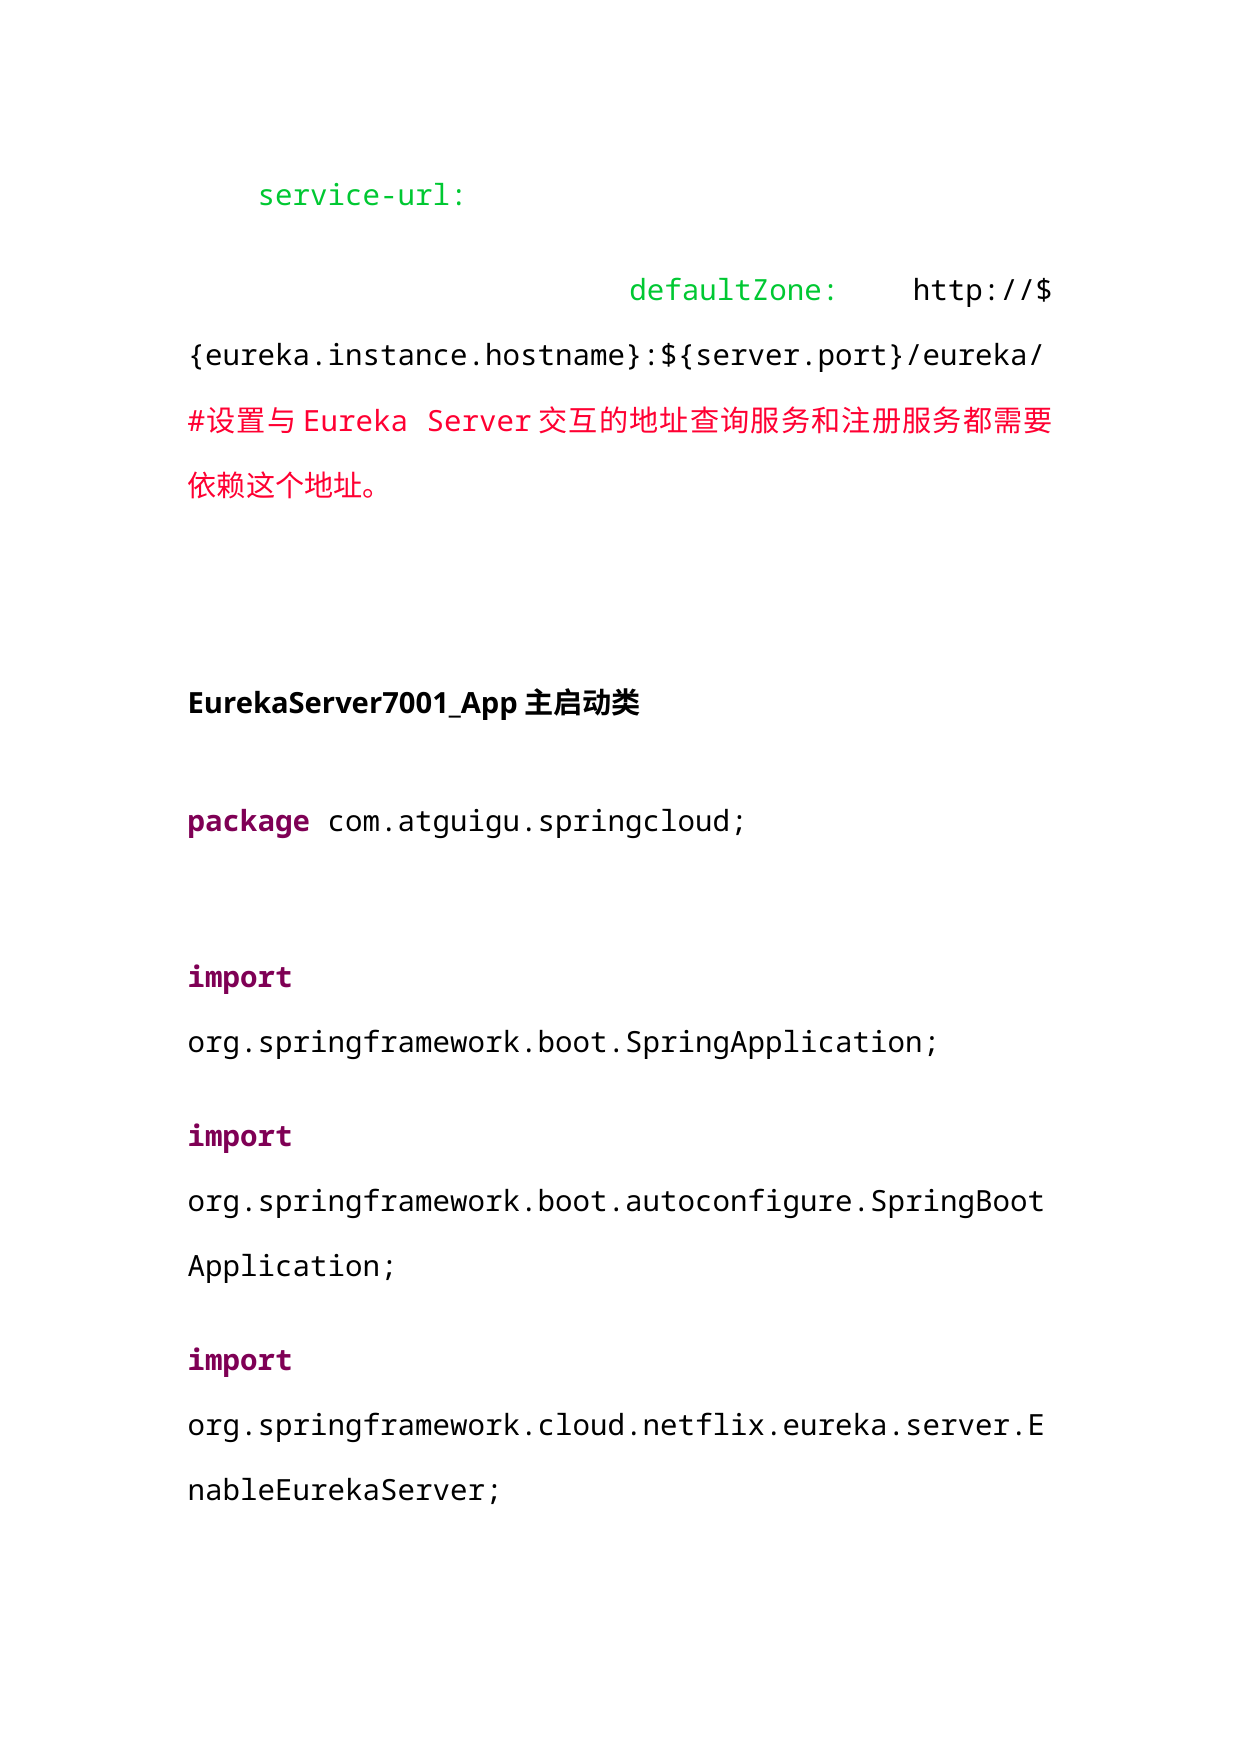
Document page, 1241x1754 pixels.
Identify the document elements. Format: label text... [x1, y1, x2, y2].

text import org.springframework.boot.SpringApplication; [187, 943, 1053, 1073]
text import org.springframework.boot.autoconfigure.SpringBootApplication; [187, 1102, 1053, 1297]
text import org.springframework.cloud.netflix.eureka.server.EnableEurekaServer; [187, 1327, 1053, 1522]
text service-url: [187, 162, 1053, 227]
text package com.atguigu.springcloud; [187, 787, 1053, 852]
text defaultZone: http://${eureka.instance.hostname}:${server.port}/eureka/ #设置与Eureka Server交互的地址查询服务和注册服务都需要依赖这个地址。 [187, 256, 1053, 516]
text EurekaServer7001_App主启动类 [187, 669, 1053, 734]
